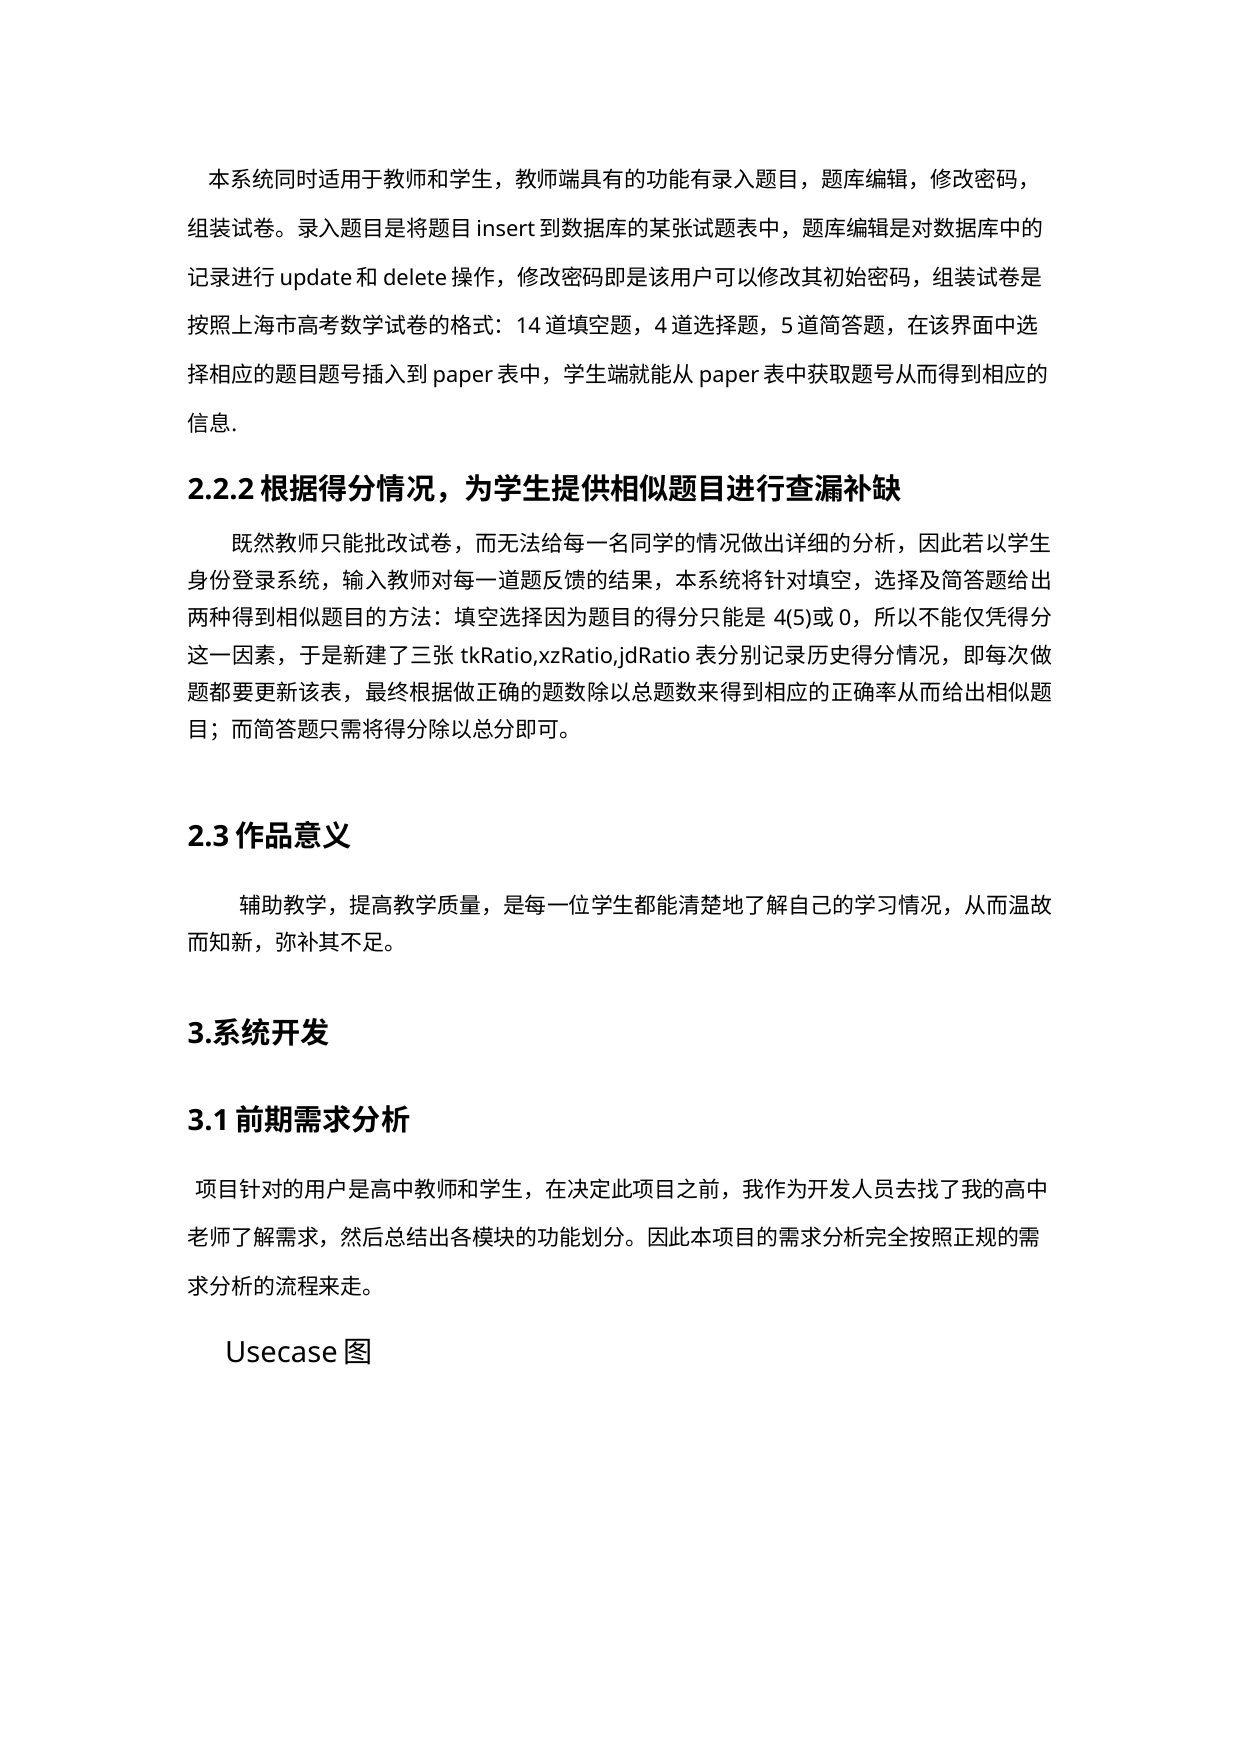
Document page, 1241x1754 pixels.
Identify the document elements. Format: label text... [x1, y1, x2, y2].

text 3.1前期需求分析 [187, 1085, 1053, 1150]
text 2.2.2根据得分情况，为学生提供相似题目进行查漏补缺 [187, 454, 1053, 519]
text Usecase图 [187, 1317, 1053, 1382]
text 辅助教学，提高教学质量，是每一位学生都能清楚地了解自己的学习情况，从而温故而知新，弥补其不足。 [187, 887, 1053, 957]
text 2.3作品意义 [187, 801, 1053, 866]
text 既然教师只能批改试卷，而无法给每一名同学的情况做出详细的分析，因此若以学生身份登录系统，输入教师对每一道题反馈的结果，本系统将针对填空，选择及简答题给出两种得到相似题目的方法：填空选择因为题目的得分只能是4(5)或0，所以不能仅凭得分这一因素，于是新建了三张tkRatio,xzRatio,jdRatio表分别记录历史得分情况，即每次做题都要更新该表，最终根据做正确的题数除以总题数来得到相应的正确率从而给出相似题目；而简答题只需将得分除以总分即可。 [187, 525, 1053, 744]
text 项目针对的用户是高中教师和学生，在决定此项目之前，我作为开发人员去找了我的高中老师了解需求，然后总结出各模块的功能划分。因此本项目的需求分析完全按照正规的需求分析的流程来走。 [187, 1171, 1053, 1301]
text 本系统同时适用于教师和学生，教师端具有的功能有录入题目，题库编辑，修改密码，组装试卷。录入题目是将题目insert到数据库的某张试题表中，题库编辑是对数据库中的记录进行update和delete操作，修改密码即是该用户可以修改其初始密码，组装试卷是按照上海市高考数学试卷的格式：14道填空题，4道选择题，5道简答题，在该界面中选择相应的题目题号插入到paper表中，学生端就能从paper表中获取题号从而得到相应的信息. [187, 162, 1053, 438]
text 3.系统开发 [187, 999, 1053, 1064]
